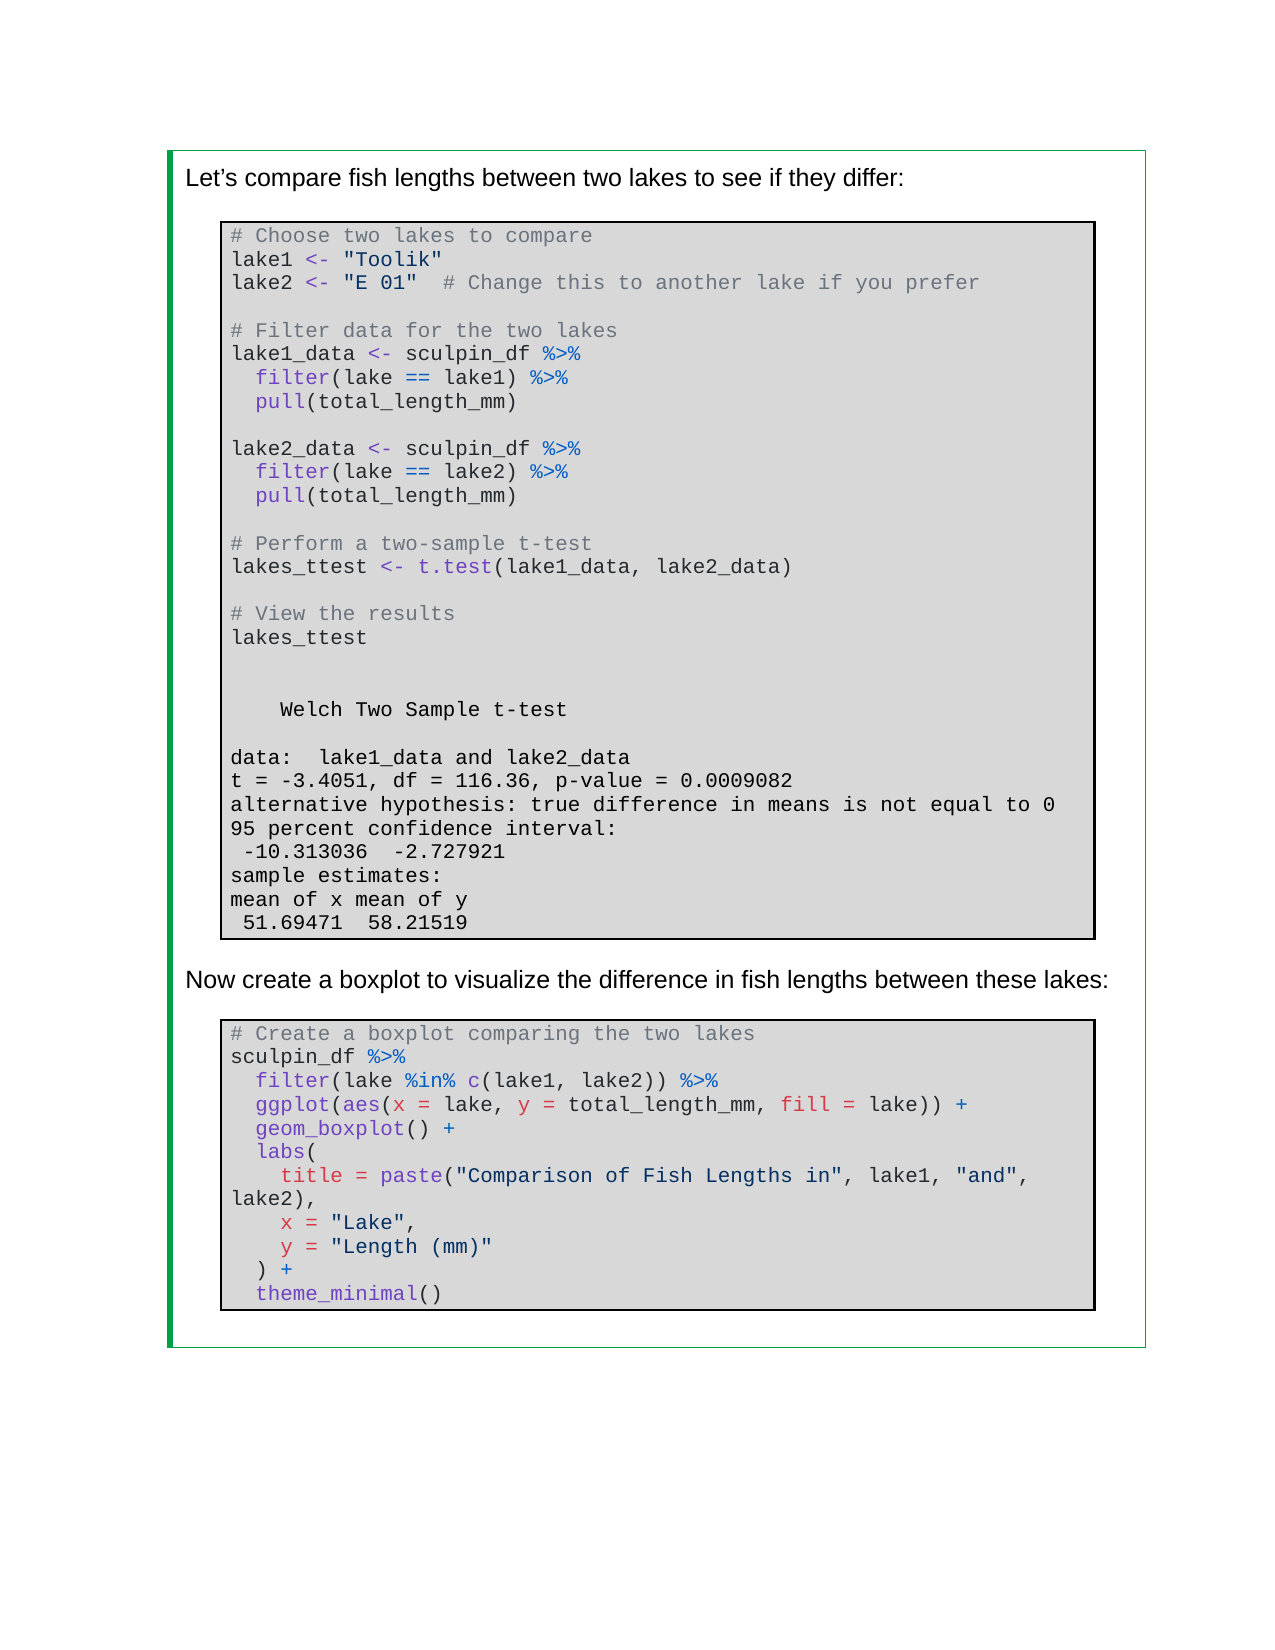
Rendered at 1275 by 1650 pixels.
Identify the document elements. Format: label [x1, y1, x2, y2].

table_cell [173, 151, 1145, 1347]
